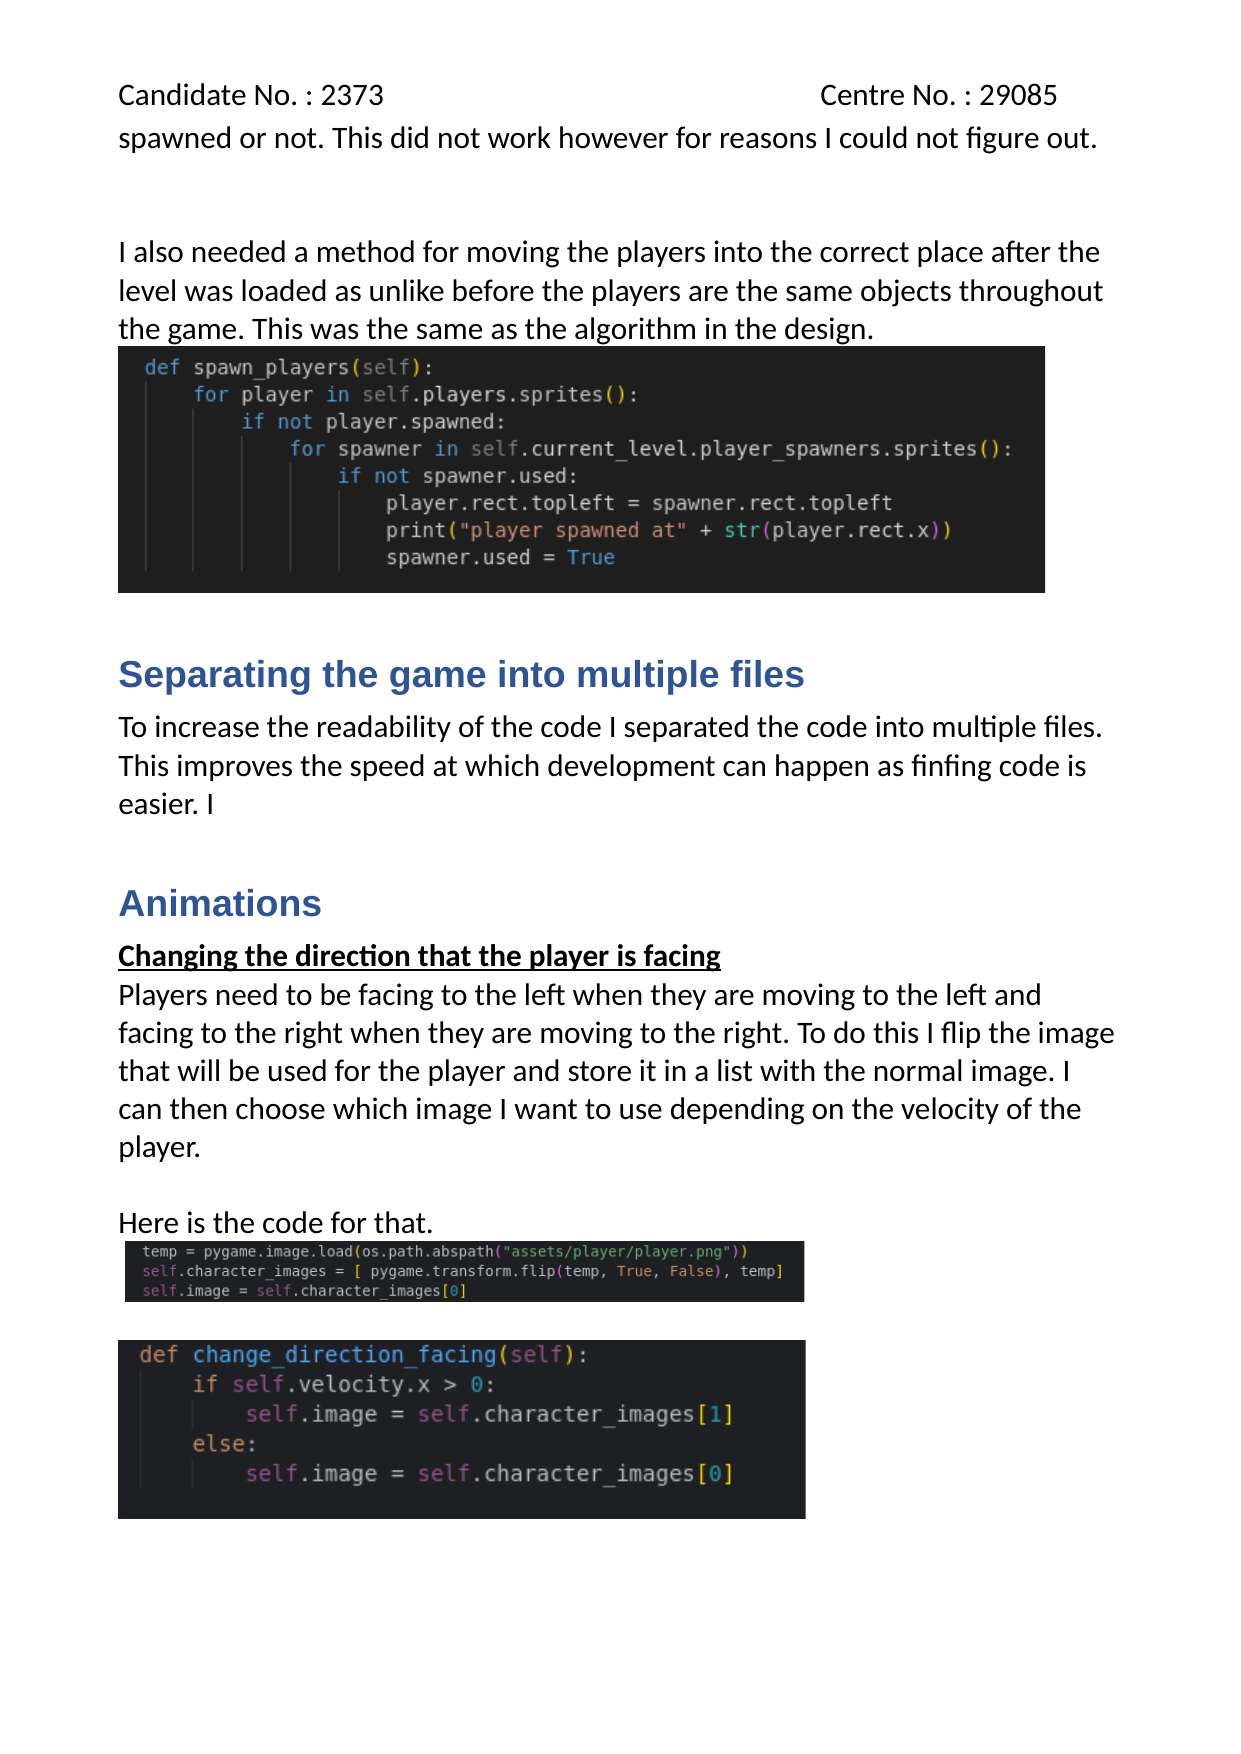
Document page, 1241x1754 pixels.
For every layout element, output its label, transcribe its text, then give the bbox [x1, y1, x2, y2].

subtitle Separating the game into multiple files [118, 652, 1122, 695]
text Players need to be facing to the left when they are moving to the left and facing to the right when they are moving to the right. To do this I flip the image that will be used for the player and store it in a list with the normal image. I can then choose which image I want to use depending on the velocity of the player. [118, 974, 1122, 1165]
text Here is the code for that. [118, 1203, 1122, 1241]
picture [118, 346, 1046, 593]
picture [125, 1241, 805, 1302]
text I also needed a method for moving the players into the correct place after the level was loaded as unlike before the players are the same objects throughout the game. This was the same as the algorithm in the design. [118, 232, 1122, 347]
picture [118, 1340, 806, 1519]
text To increase the readability of the code I separated the code into multiple files. This improves the speed at which development can happen as finfing code is easier. I [118, 707, 1122, 822]
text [118, 118, 1122, 156]
subtitle Changing the direction that the player is facing [118, 936, 1122, 974]
subtitle Animations [118, 881, 1122, 924]
